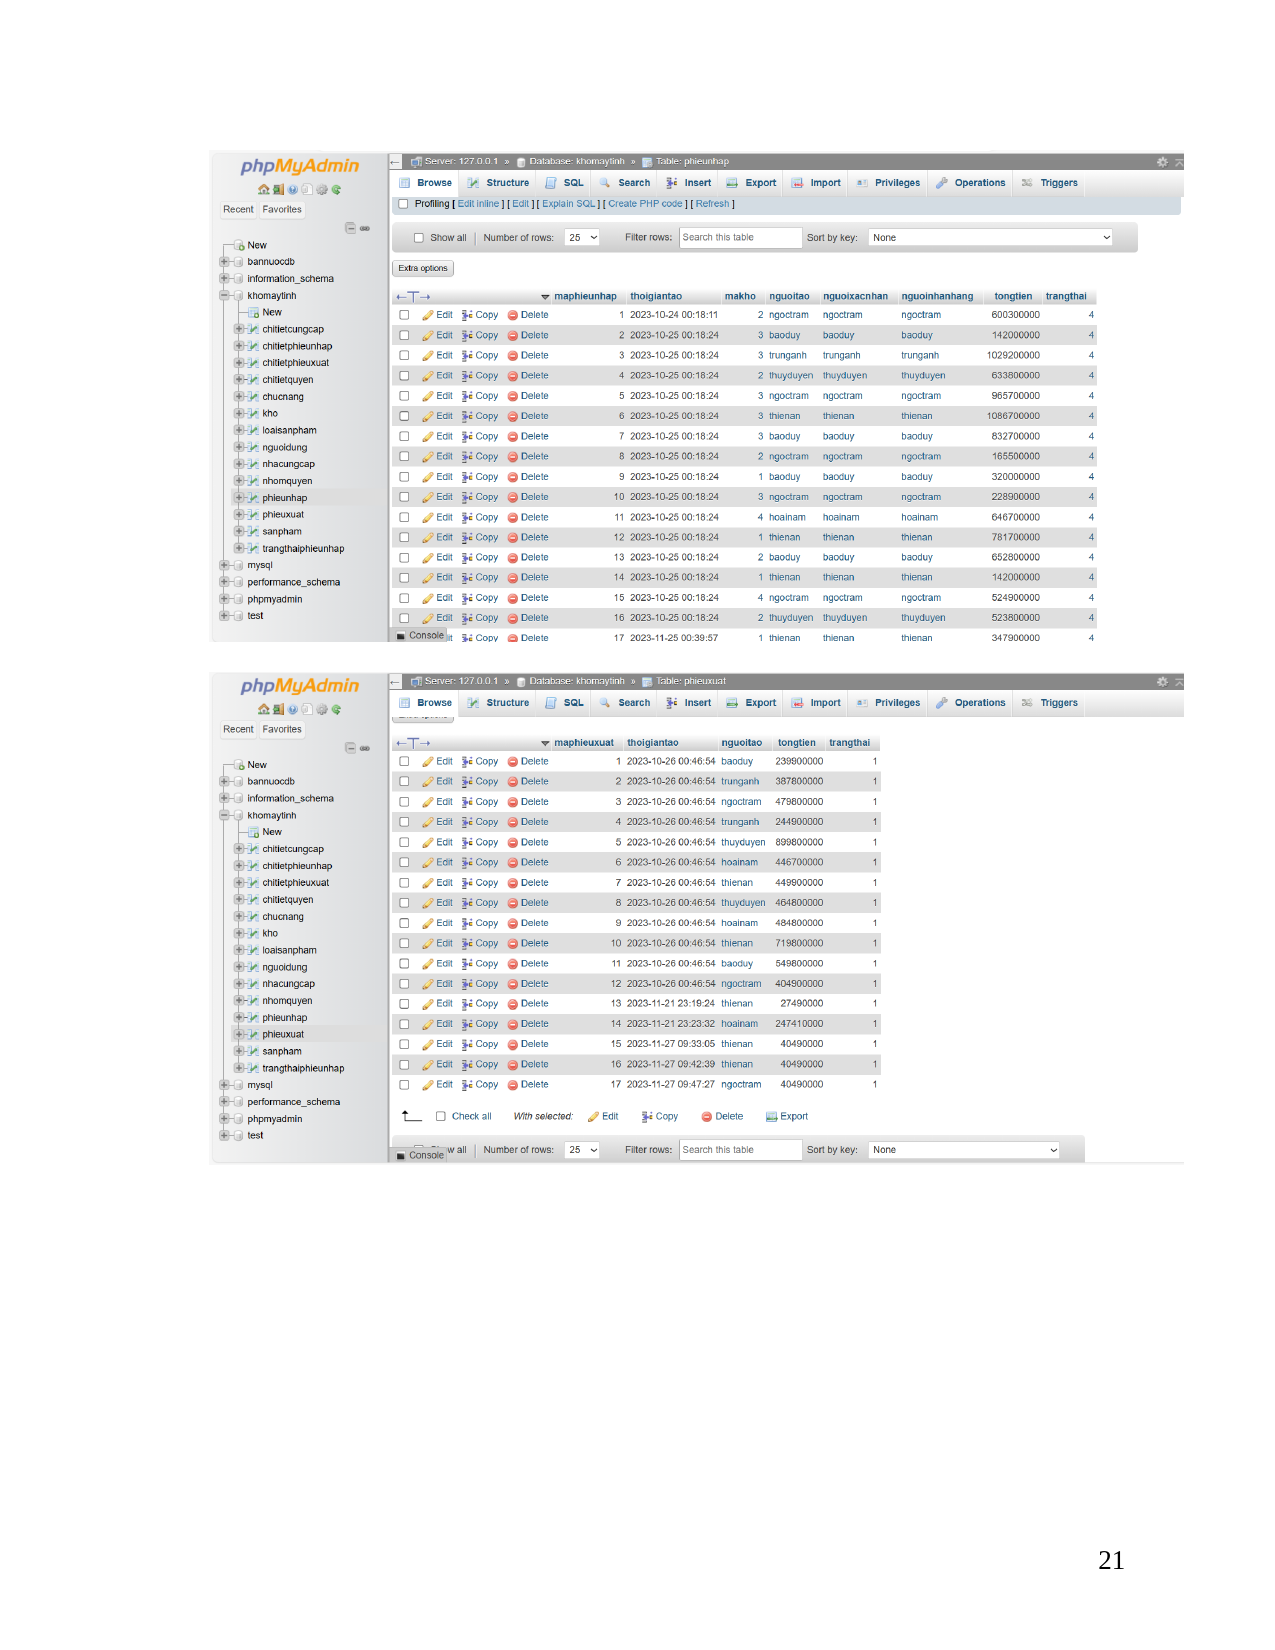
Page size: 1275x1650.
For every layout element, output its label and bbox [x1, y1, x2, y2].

picture [209, 150, 1184, 642]
picture [209, 672, 1184, 1165]
